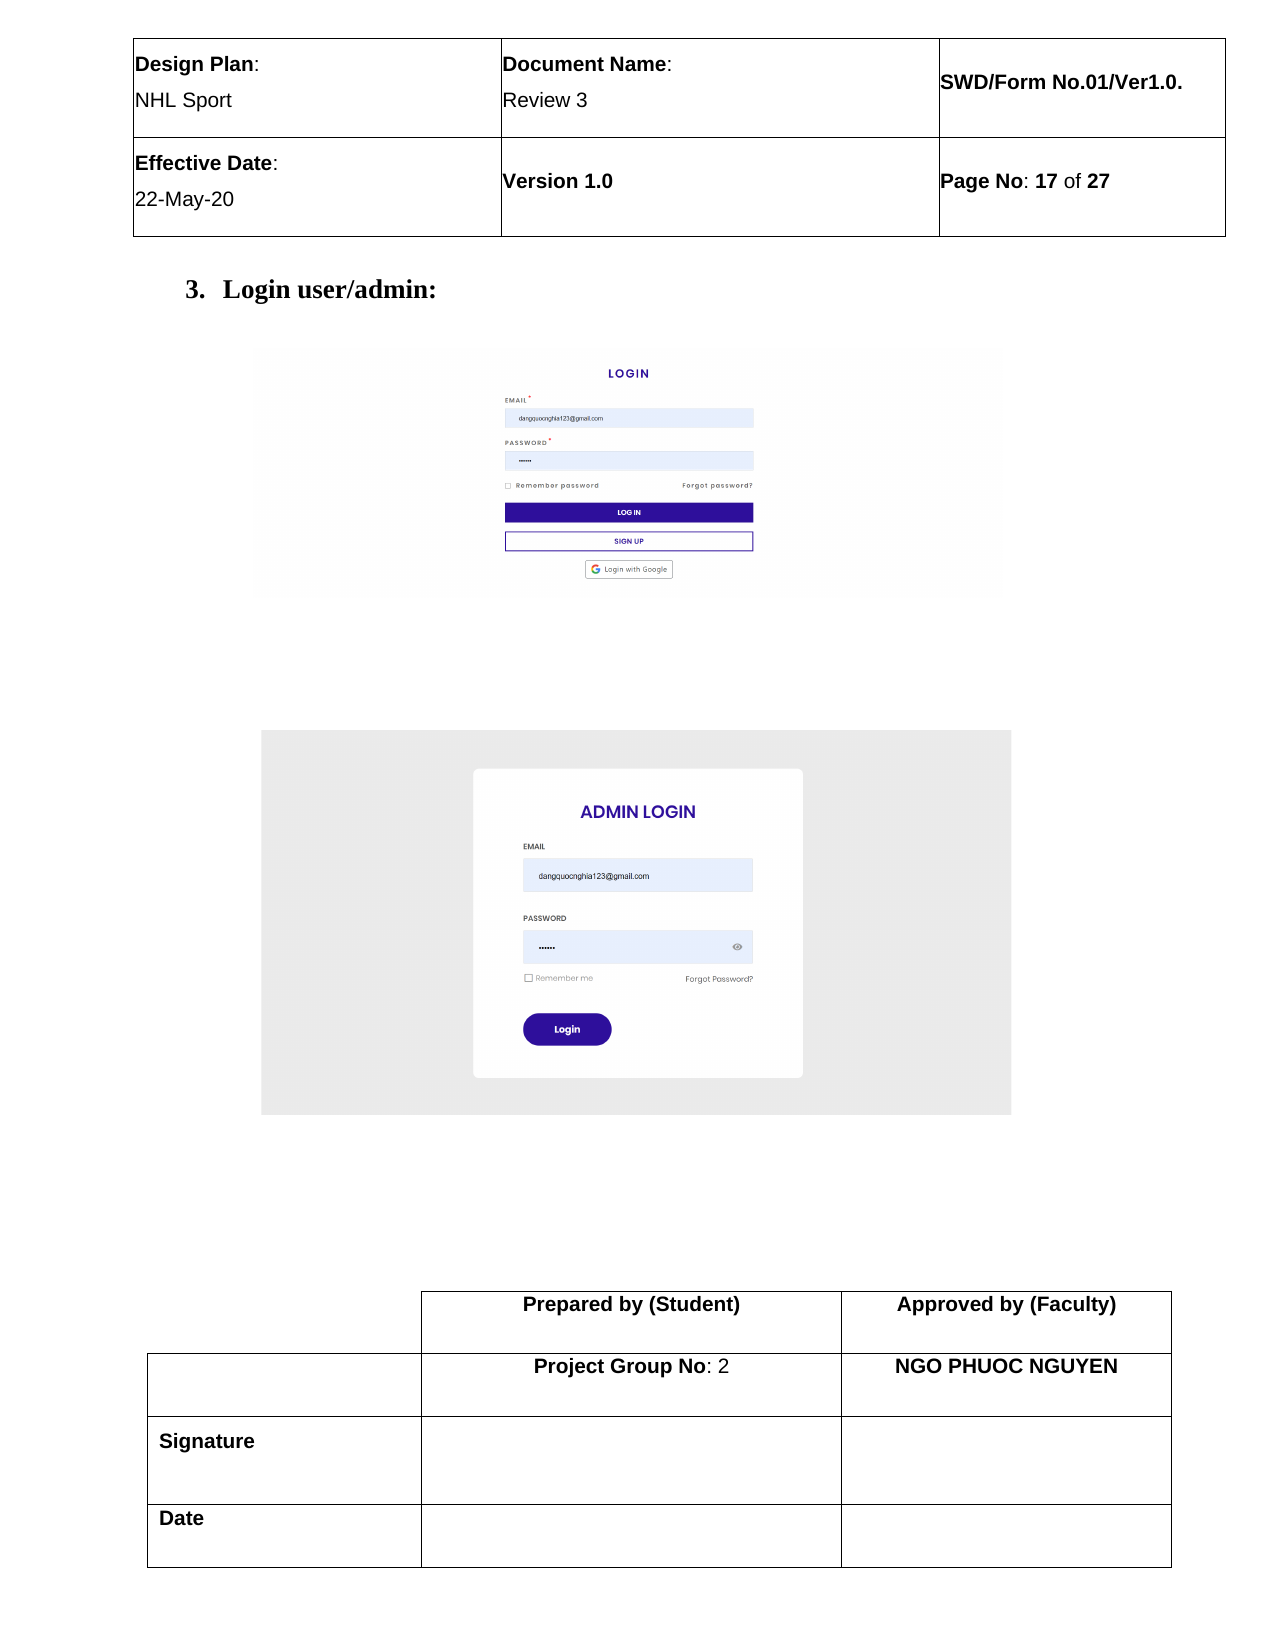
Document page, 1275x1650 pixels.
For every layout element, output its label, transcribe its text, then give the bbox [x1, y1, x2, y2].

list Login user/admin: [185, 273, 1186, 304]
